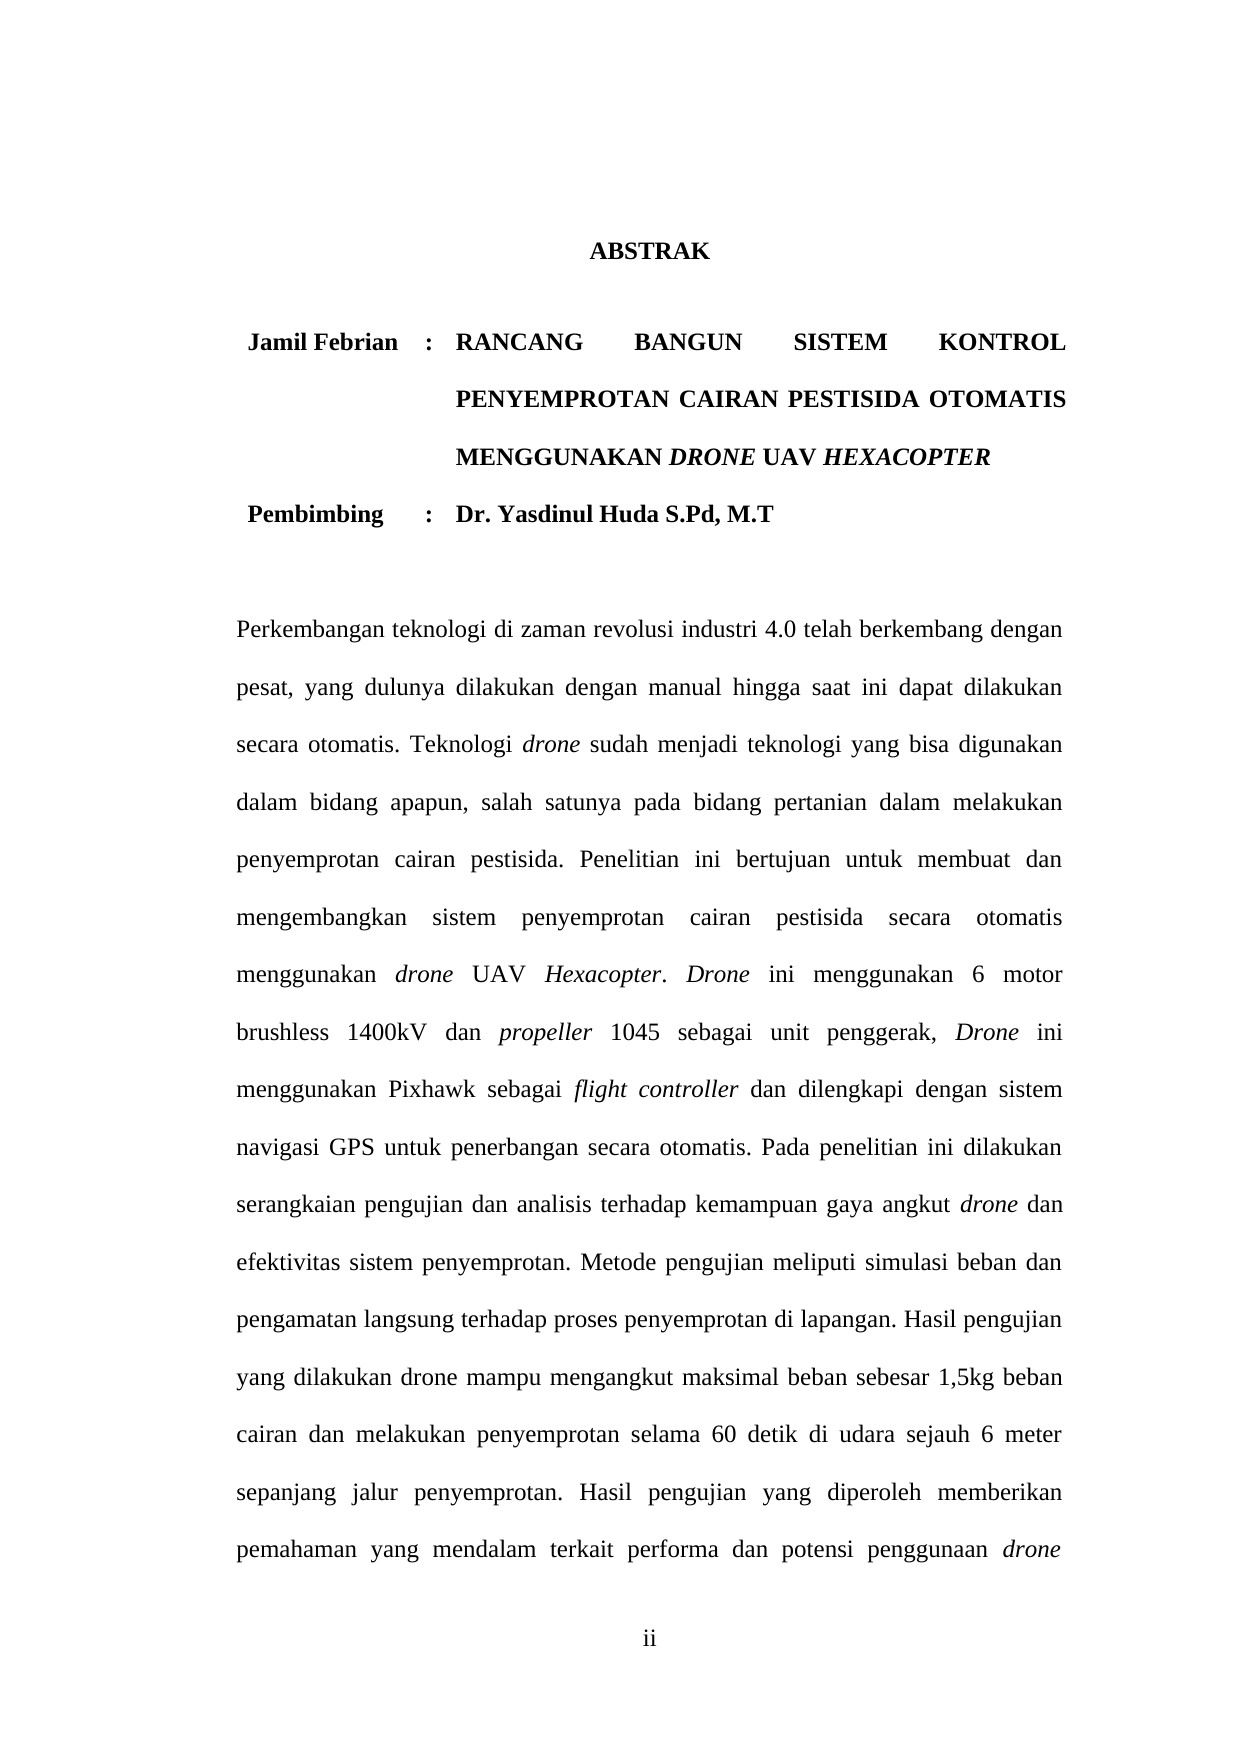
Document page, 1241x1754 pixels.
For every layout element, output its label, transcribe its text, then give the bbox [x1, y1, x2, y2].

table_cell Dr. Yasdinul Huda S.Pd, M.T [444, 500, 1078, 614]
subtitle ABSTRAK [236, 236, 1063, 265]
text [236, 614, 1063, 1563]
table_header Jamil Febrian [236, 327, 413, 499]
table_header RANCANG BANGUN SISTEM KONTROL PENYEMPROTAN CAIRAN PESTISIDA OTOMATIS MENGGUNAKAN DRONE UAV HEXACOPTER [444, 327, 1078, 499]
table_header : [413, 327, 444, 499]
table_cell Pembimbing [236, 500, 413, 614]
table_cell : [413, 500, 444, 614]
